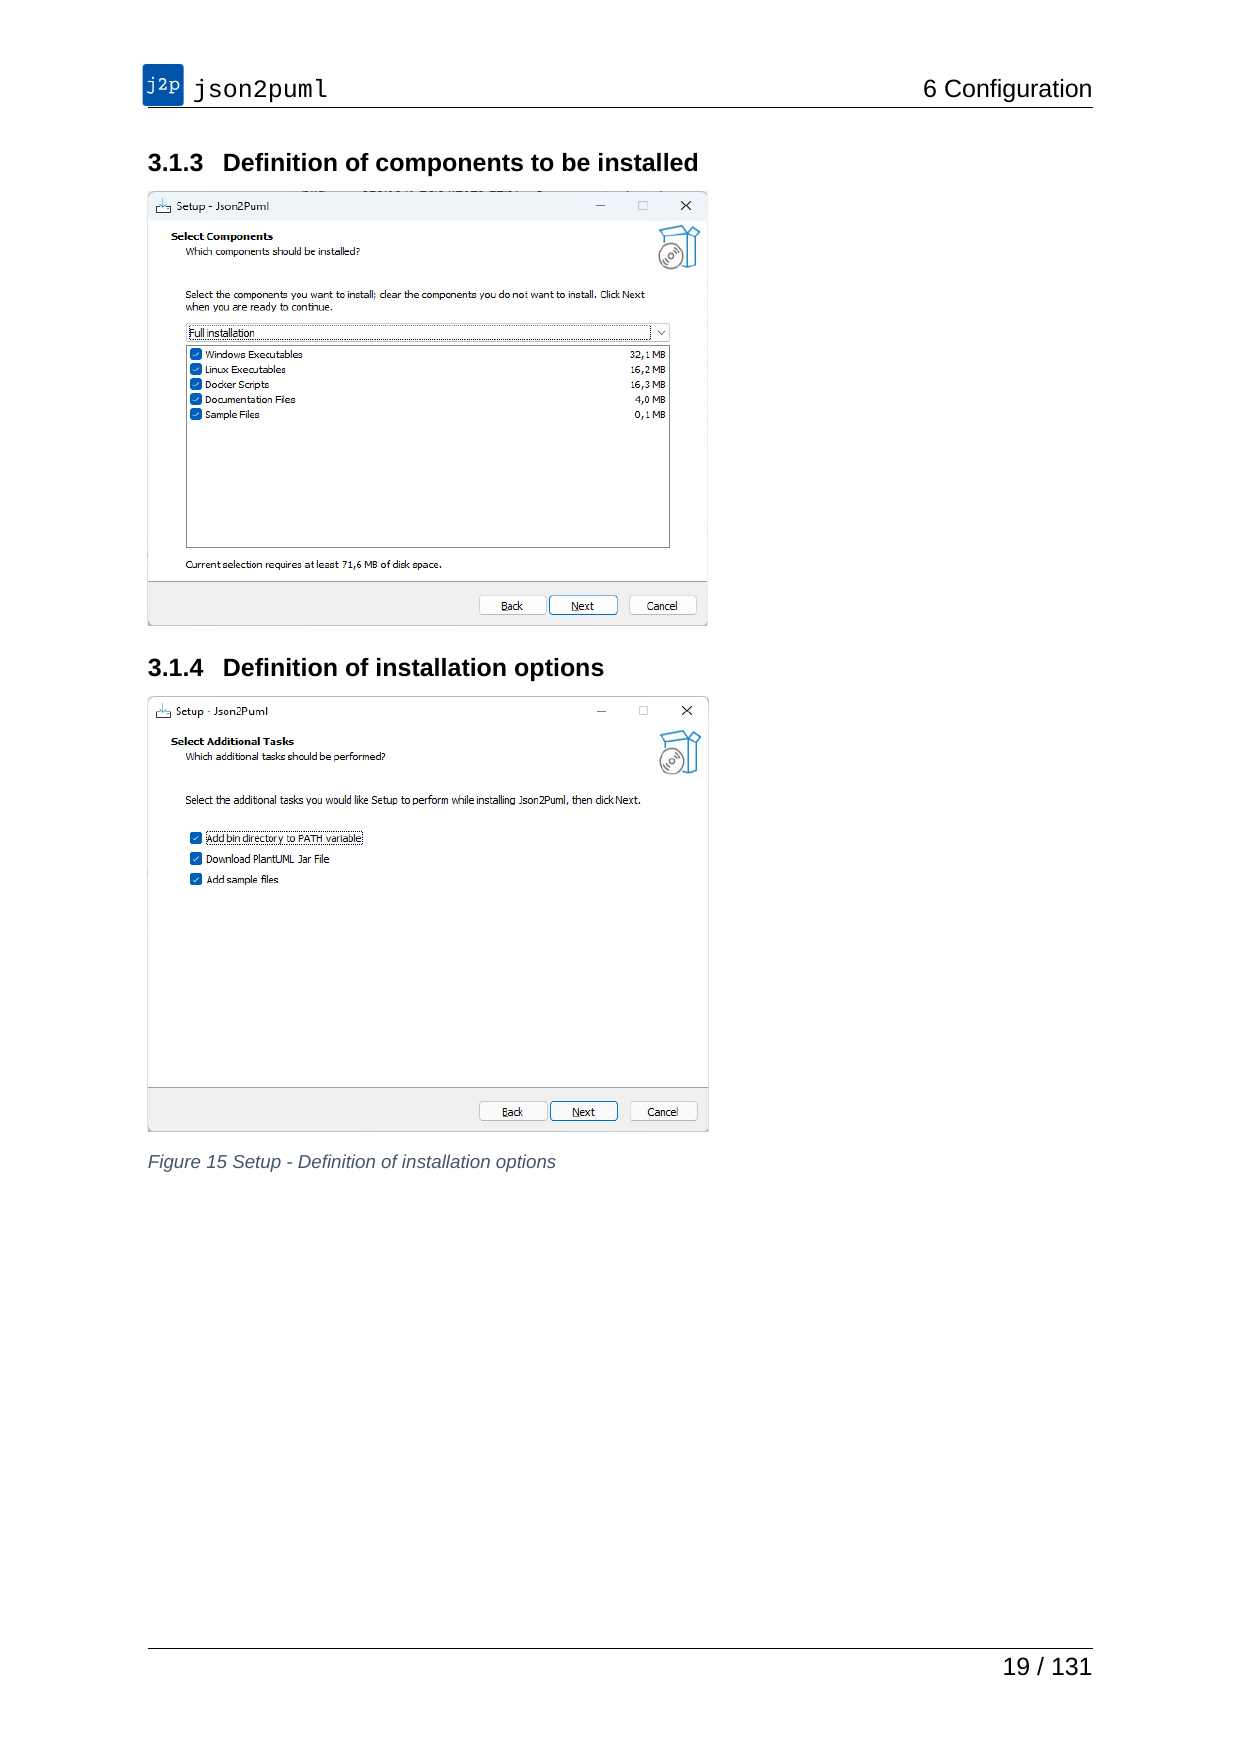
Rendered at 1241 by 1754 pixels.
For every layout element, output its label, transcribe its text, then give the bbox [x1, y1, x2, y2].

picture [142, 64, 184, 106]
picture [147, 696, 709, 1132]
subtitle Definition of installation options [148, 653, 1093, 682]
subtitle Definition of components to be installed [148, 148, 1093, 176]
picture [147, 191, 708, 626]
text Figure 15 Setup - Definition of installation options [148, 1151, 1093, 1172]
